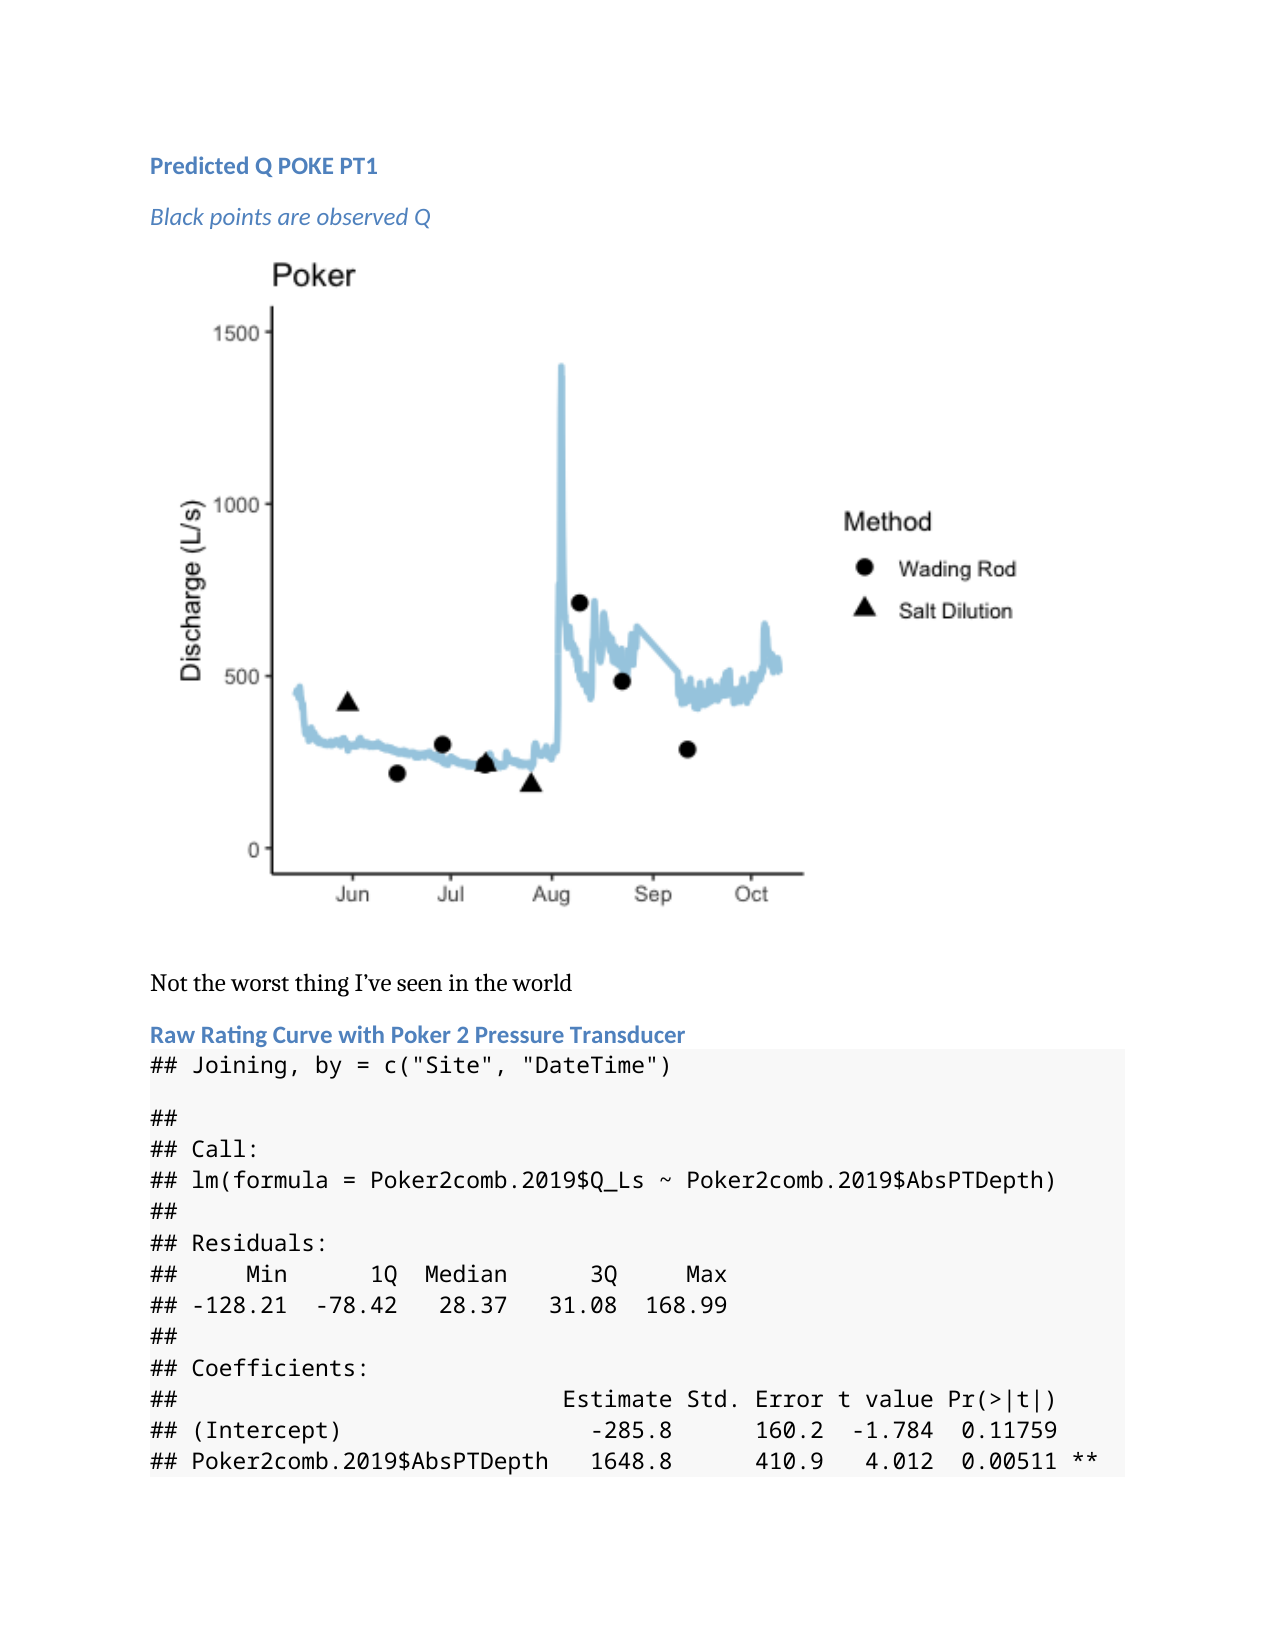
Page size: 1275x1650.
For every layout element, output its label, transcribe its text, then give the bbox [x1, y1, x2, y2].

subtitle Raw Rating Curve with Poker 2 Pressure Transducer [150, 1019, 1125, 1049]
subtitle Predicted Q POKE PT1 [150, 150, 1125, 181]
subtitle Black points are observed Q [150, 201, 1125, 232]
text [150, 1102, 1125, 1477]
picture [168, 250, 1044, 951]
text ## Joining, by = c("Site", "DateTime") [150, 1049, 1125, 1081]
text Not the worst thing I’ve seen in the world [150, 969, 1125, 998]
